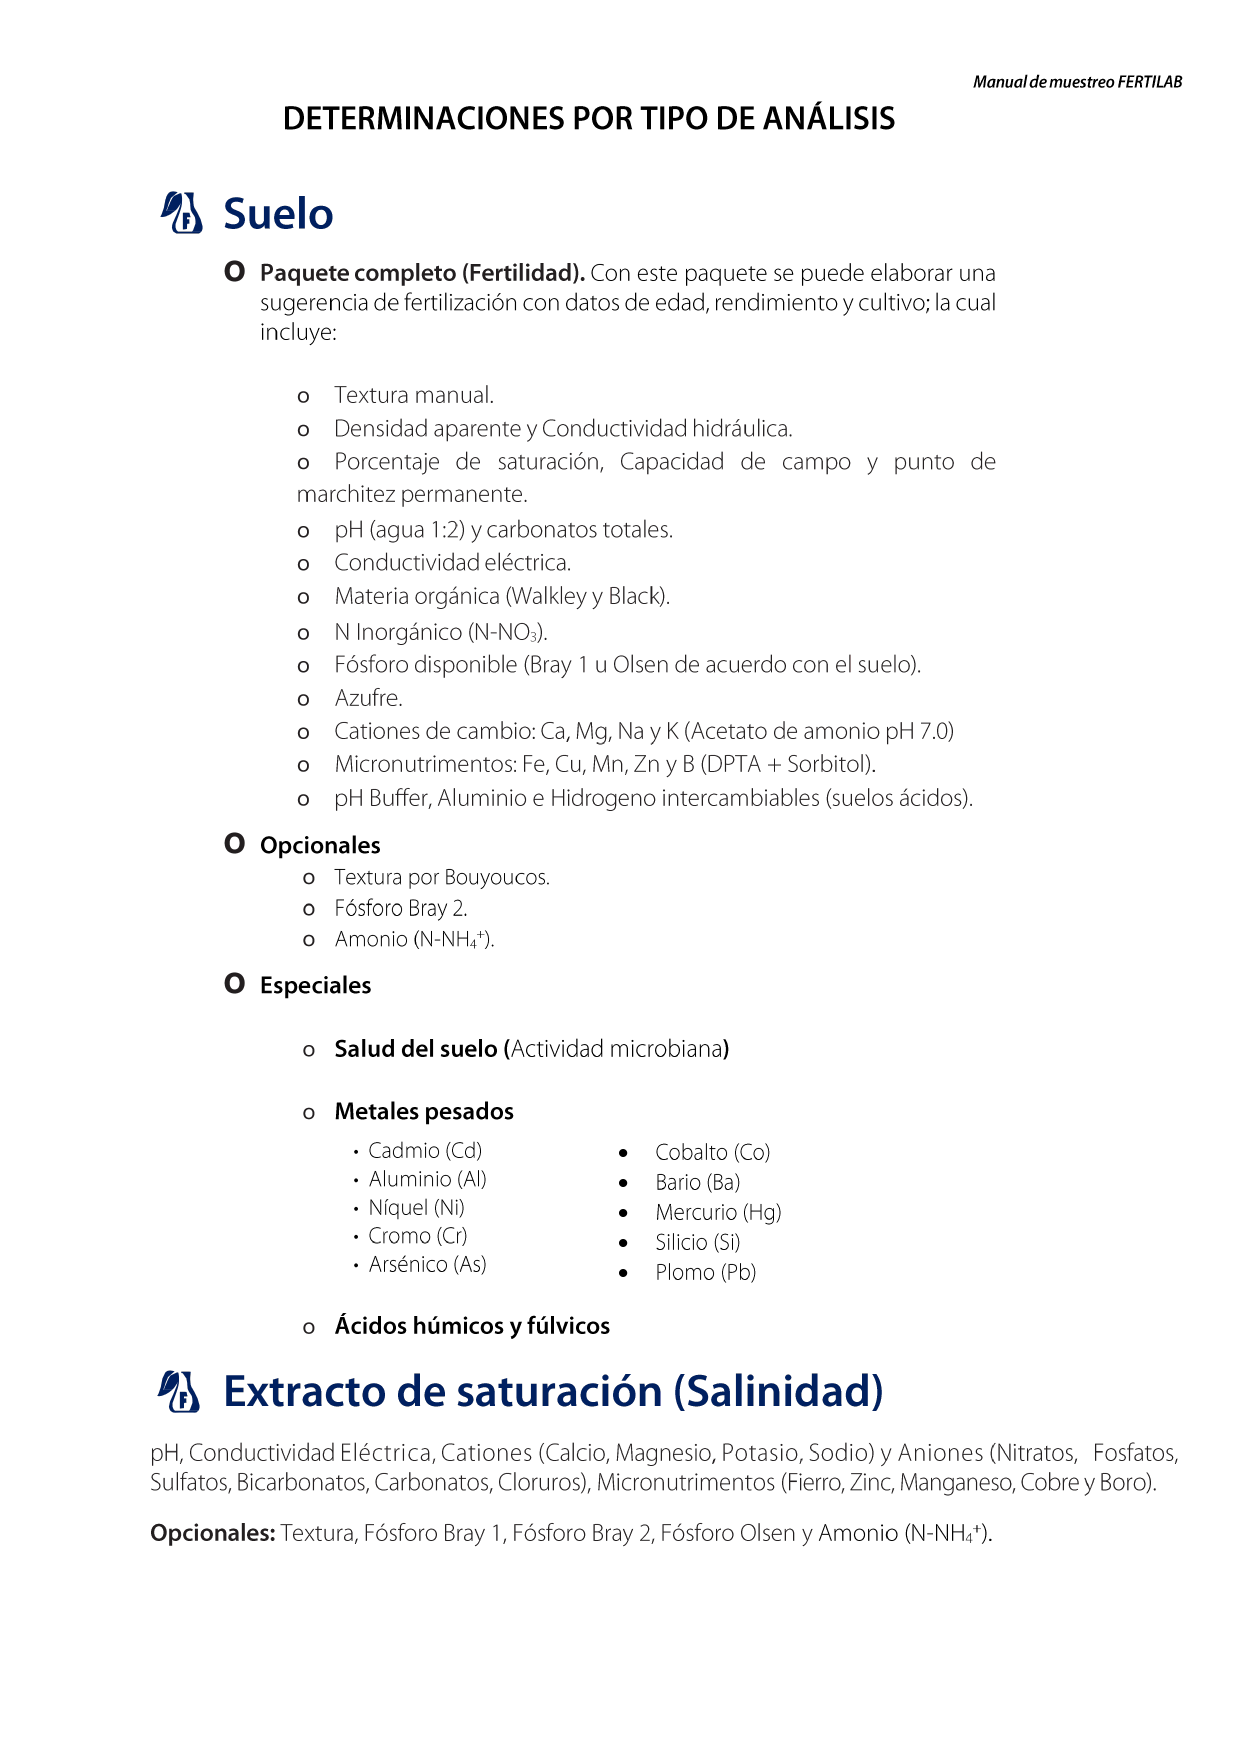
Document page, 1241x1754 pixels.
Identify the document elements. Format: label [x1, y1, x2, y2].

picture [973, 70, 1190, 92]
picture [64, 100, 1178, 1603]
